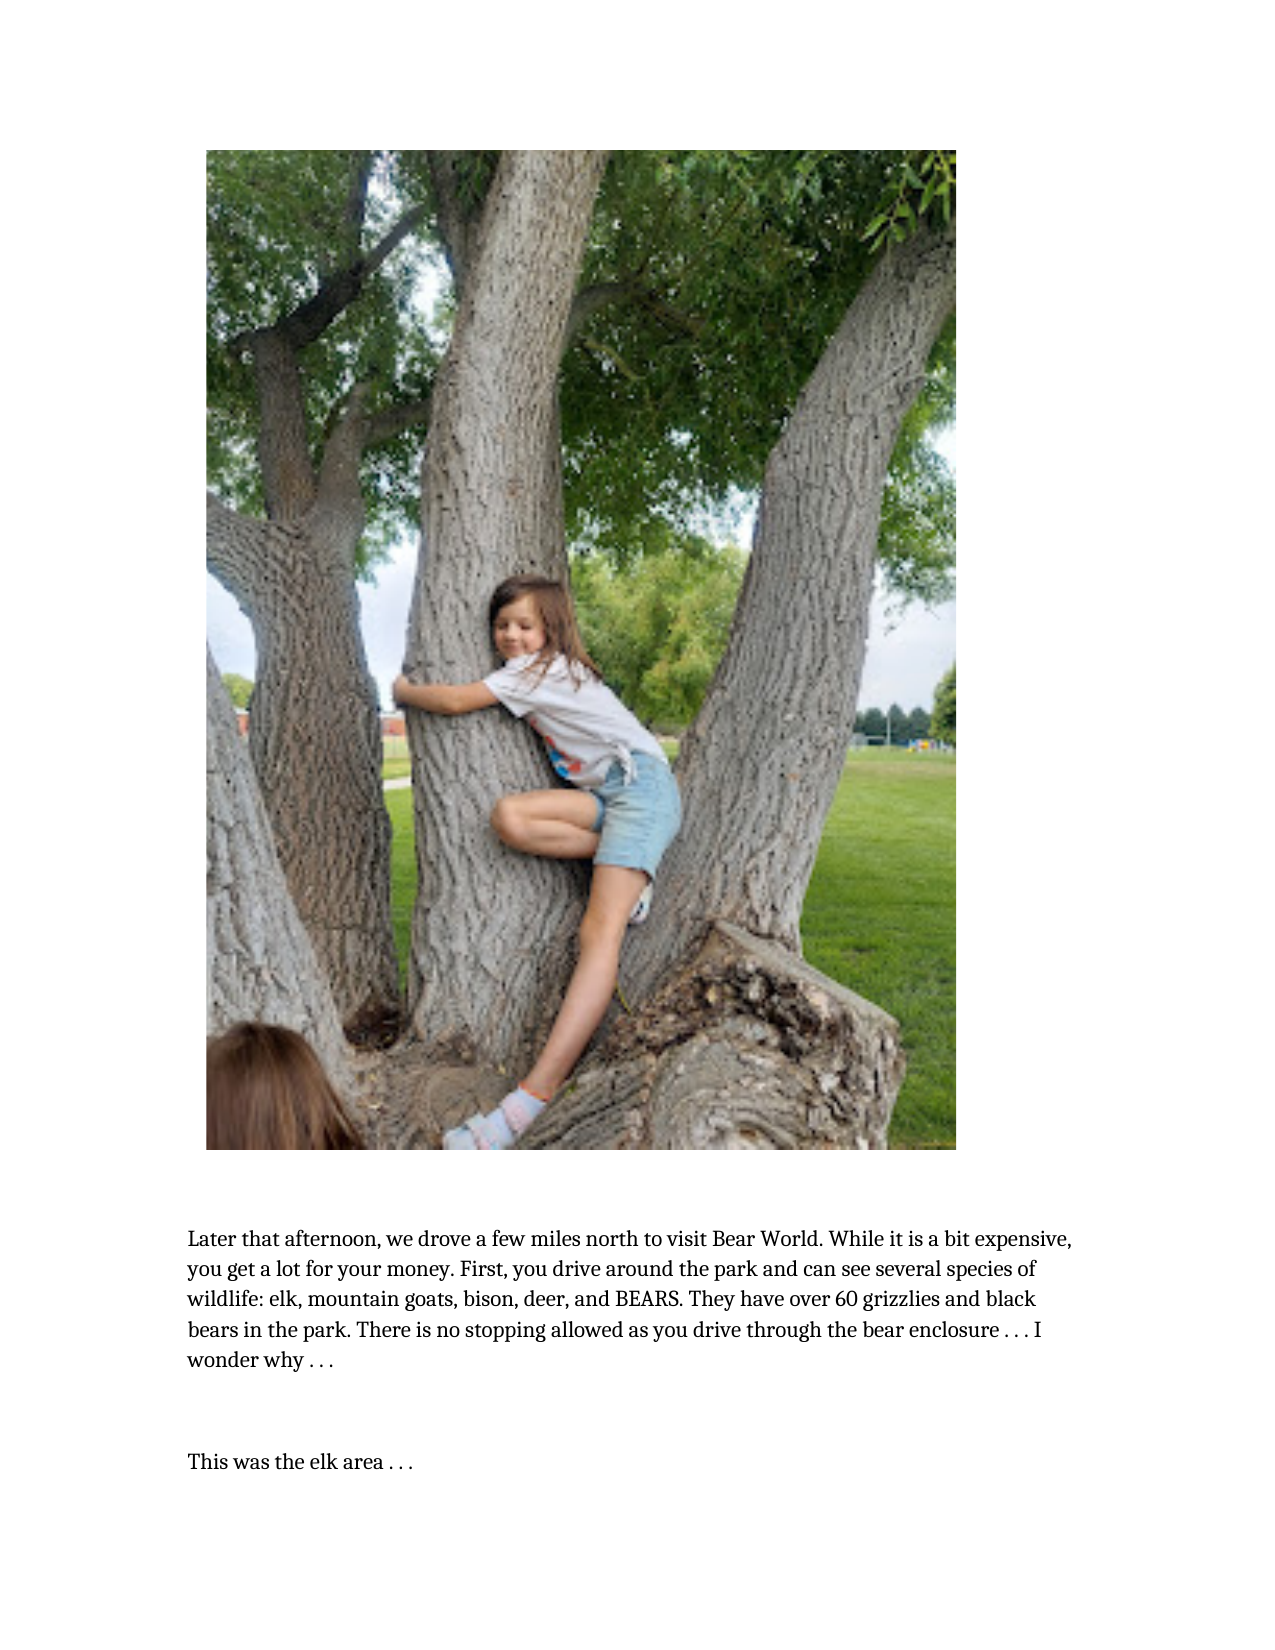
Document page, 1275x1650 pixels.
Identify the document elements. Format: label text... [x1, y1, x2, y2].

picture [206, 150, 957, 1150]
text Later that afternoon, we drove a few miles north to visit Bear World. While it is a bit expensive, you get a lot for your money. First, you drive around the park and can see several species of wildlife: elk, mountain goats, bison, deer, and BEARS. They have over 60 grizzlies and black bears in the park. There is no stopping allowed as you drive through the bear enclosure . . . I wonder why . . . [187, 1226, 1087, 1373]
text This was the elk area . . . [187, 1449, 1087, 1475]
